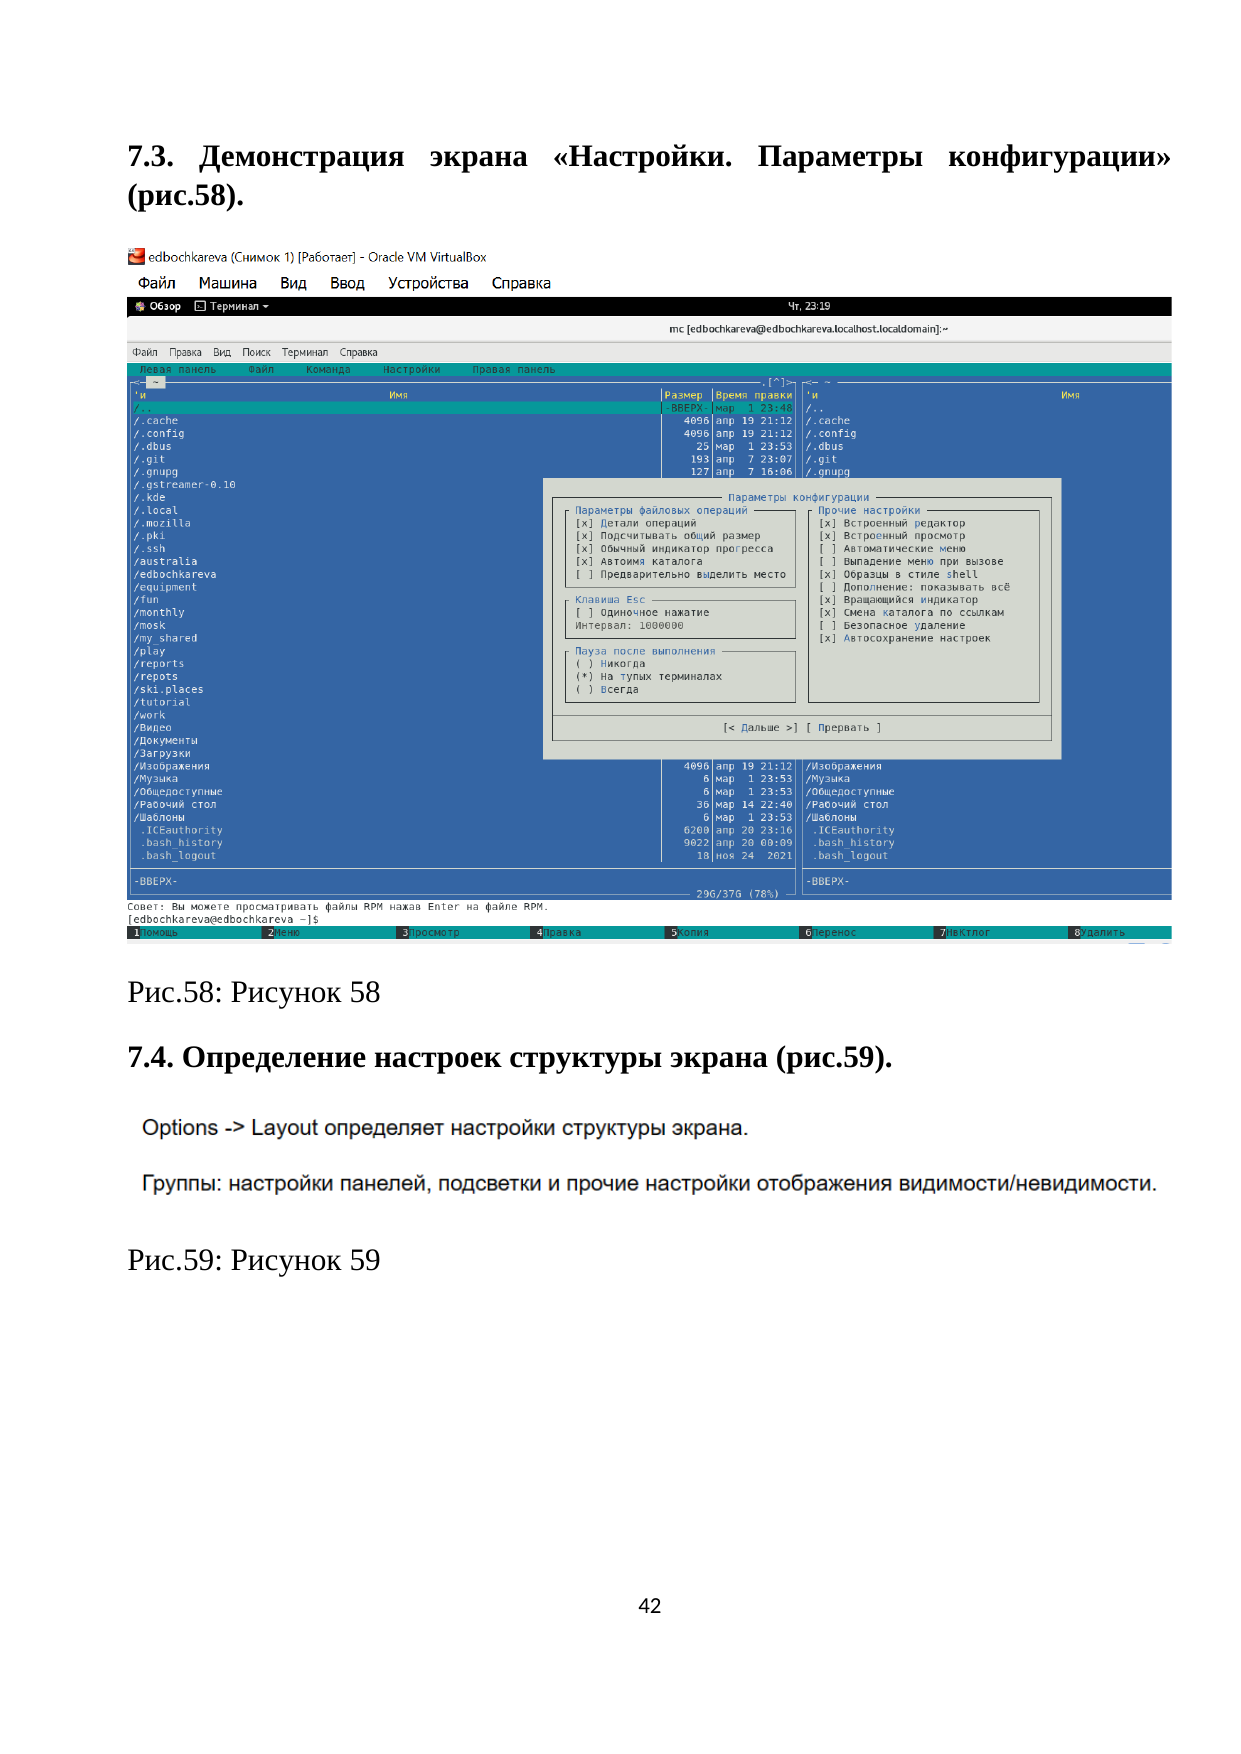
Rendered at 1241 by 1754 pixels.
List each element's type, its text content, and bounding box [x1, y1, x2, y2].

subtitle 7.3. Демонстрация экрана «Настройки. Параметры конфигурации» (рис.58). [127, 138, 1172, 212]
text Рис.58: Рисунок 58 [127, 973, 1172, 1009]
text 7.4. Определение настроек структуры экрана (рис.59). [127, 1038, 1172, 1074]
text Рис.59: Рисунок 59 [127, 1241, 1172, 1277]
picture [127, 244, 1172, 944]
picture [127, 1103, 1172, 1213]
